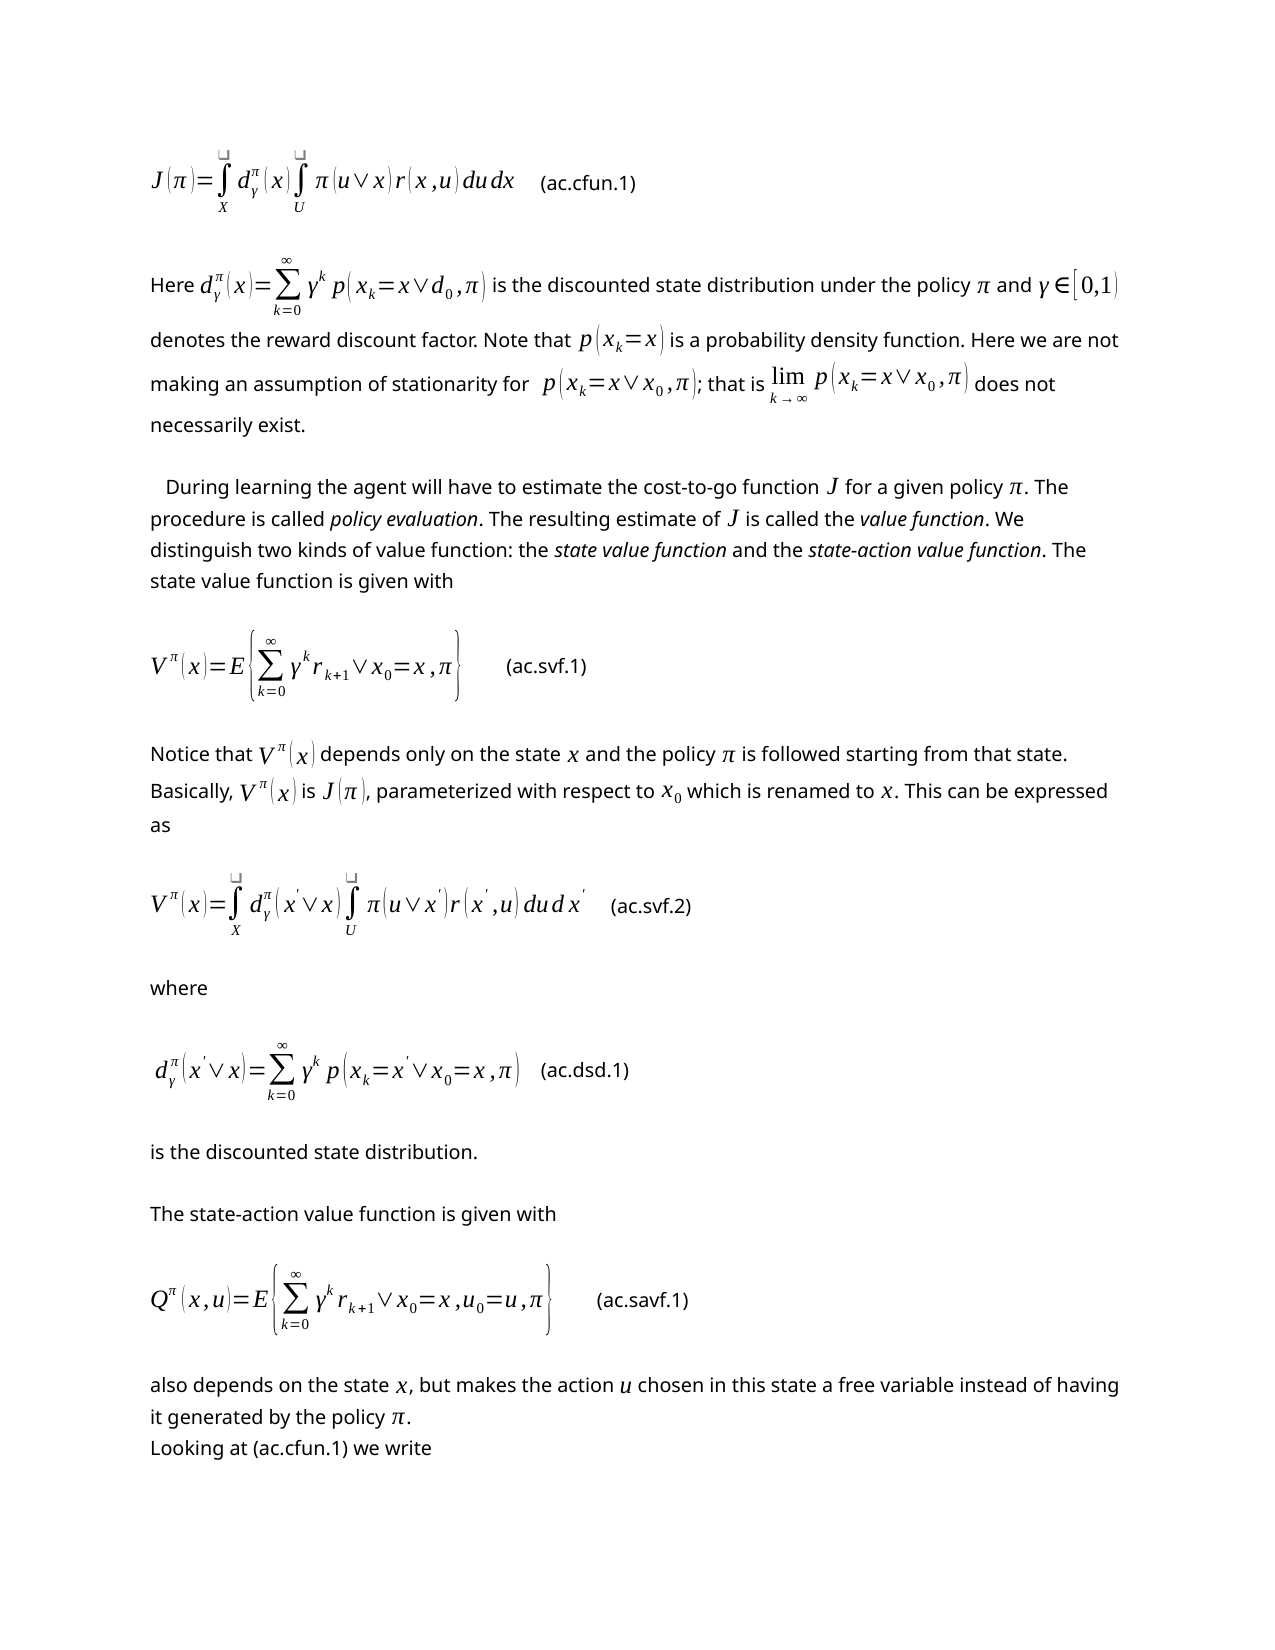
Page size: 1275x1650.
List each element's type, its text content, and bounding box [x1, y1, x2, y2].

text Here is the discounted state distribution under the policy and denotes the reward discount factor. Note that is a probability density function. Here we are not making an assumption of stationarity for ; that is does not necessarily exist. [150, 251, 1125, 438]
text The state-action value function is given with [150, 1200, 1125, 1227]
text (ac.savf.1) [150, 1262, 1125, 1336]
text (ac.cfun.1) [150, 150, 1125, 216]
text Notice that depends only on the state and the policy is followed starting from that state. [150, 738, 1125, 771]
text (ac.svf.2) [150, 873, 1125, 939]
text (ac.svf.1) [150, 629, 1125, 703]
text is the discounted state distribution. [150, 1138, 1125, 1166]
text also depends on the state , but makes the action chosen in this state a free variable instead of having it generated by the policy . [150, 1371, 1125, 1430]
text Basically, is , parameterized with respect to which is renamed to . This can be expressed as [150, 774, 1125, 838]
text where [150, 974, 1125, 1001]
text During learning the agent will have to estimate the cost-to-go function for a given policy . The procedure is called policy evaluation. The resulting estimate of is called the value function. We distinguish two kinds of value function: the state value function and the state-action value function. The state value function is given with [150, 473, 1125, 594]
text Looking at (ac.cfun.1) we write [150, 1434, 1125, 1461]
text (ac.dsd.1) [150, 1036, 1125, 1104]
